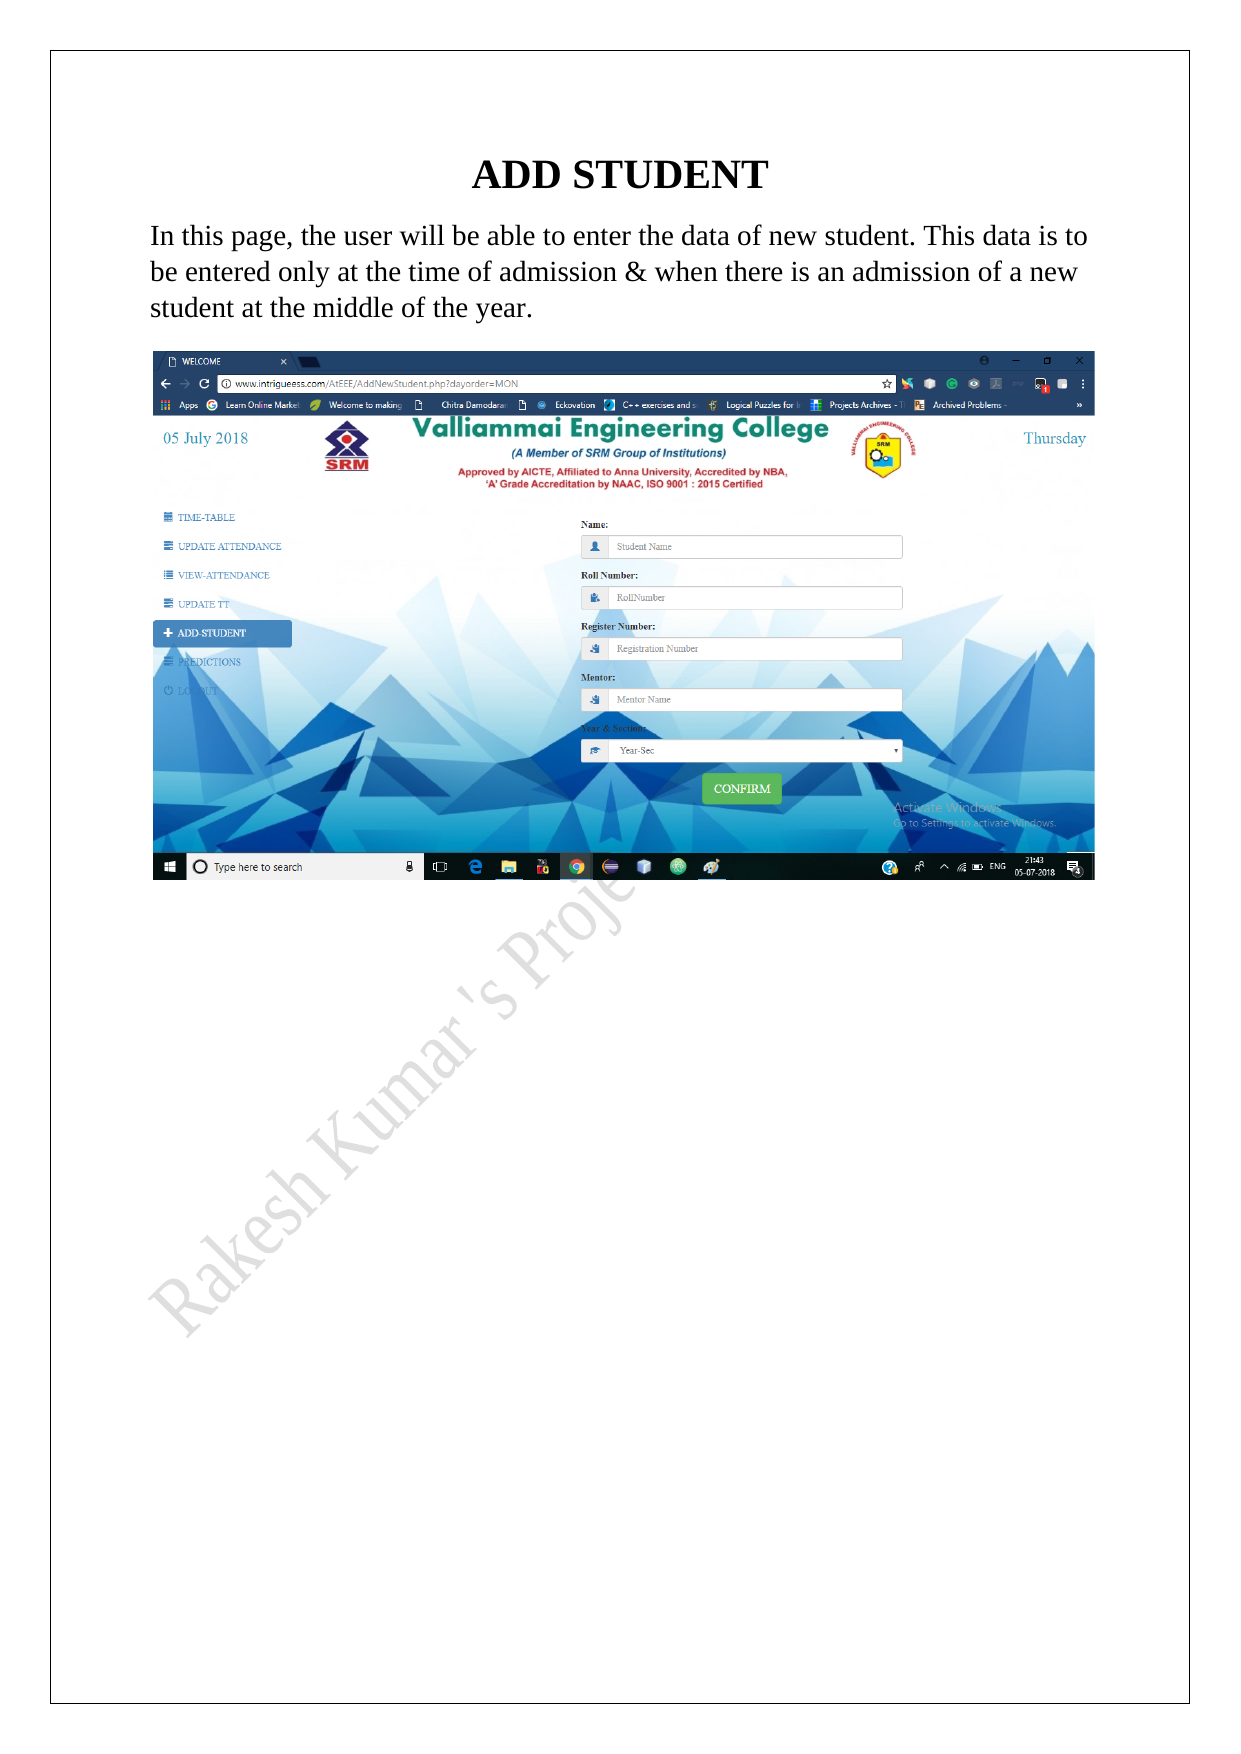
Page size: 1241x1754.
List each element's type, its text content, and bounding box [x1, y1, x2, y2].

text ADD STUDENT [150, 150, 1090, 198]
picture [153, 351, 1095, 880]
text In this page, the user will be able to enter the data of new student. This data is to be entered only at the time of admission & when there is an admission of a new student at the middle of the year. [150, 218, 1090, 324]
